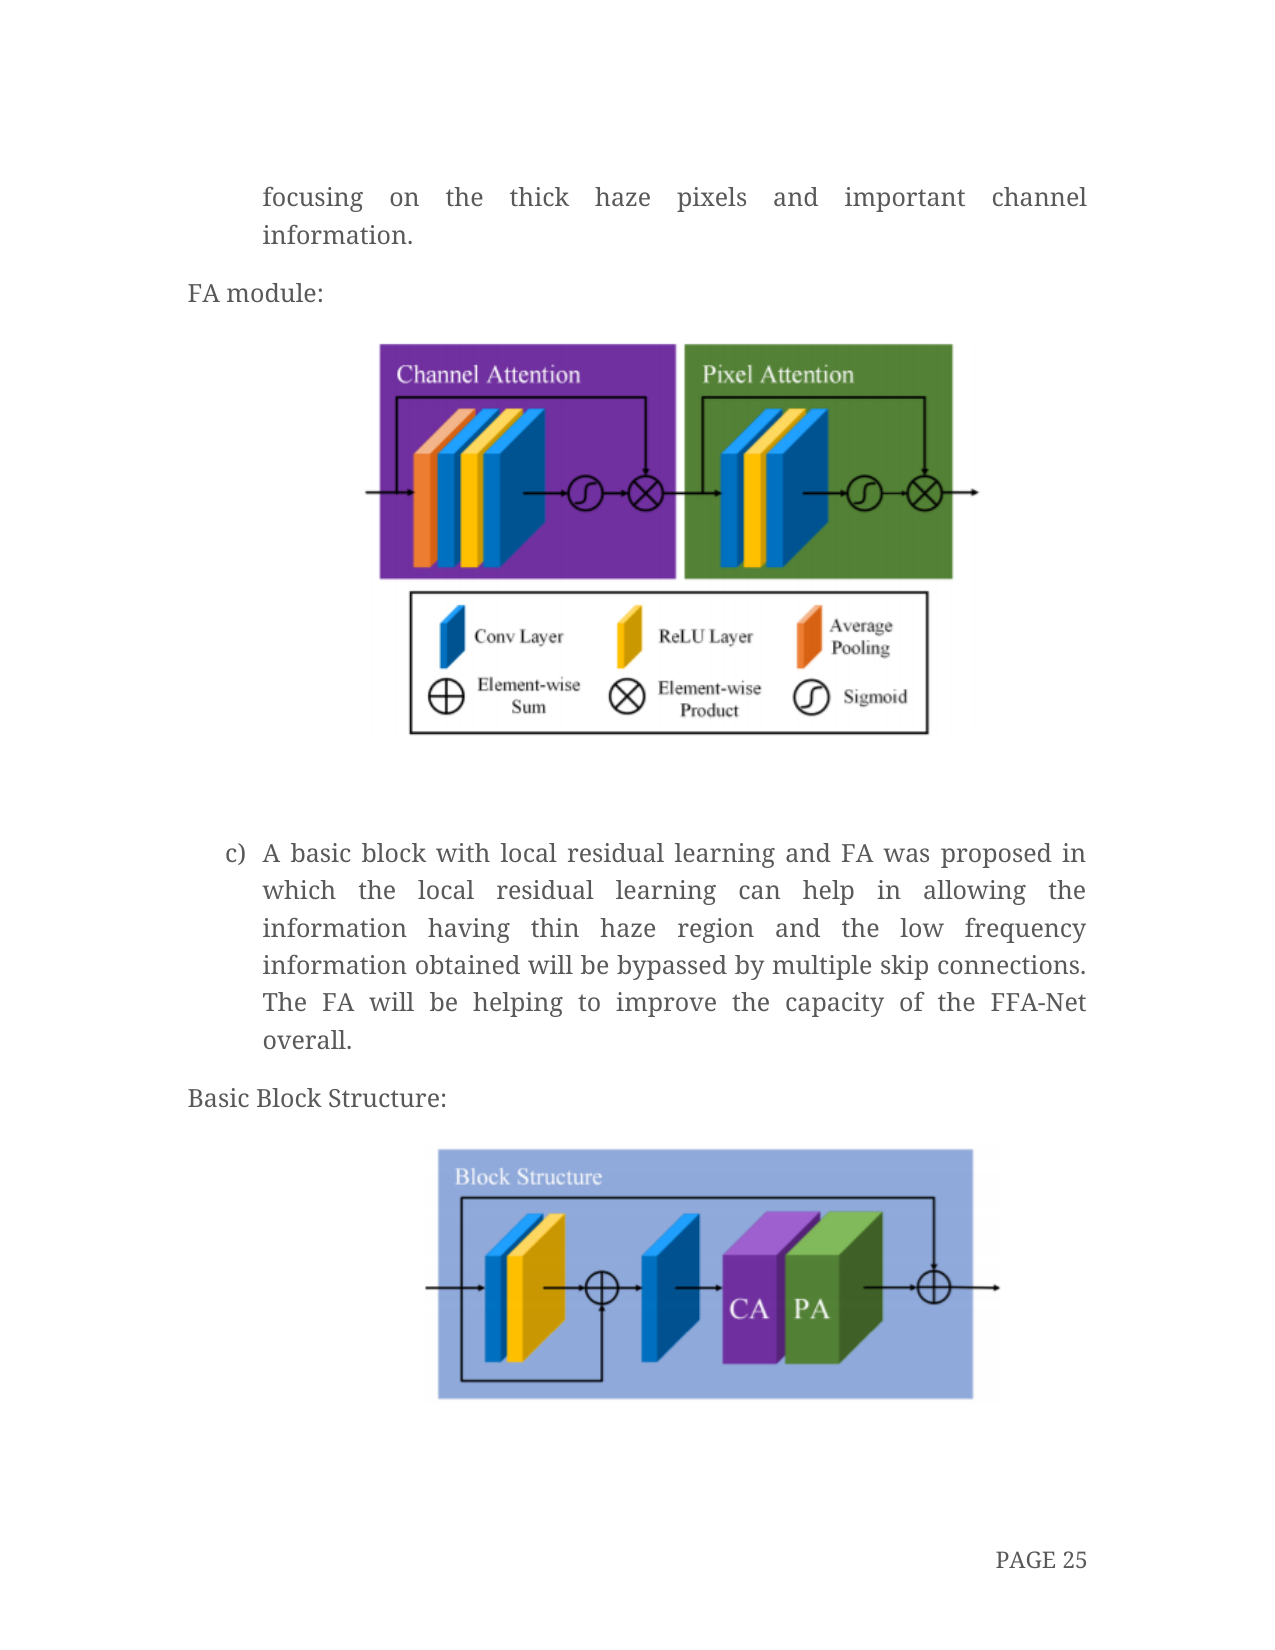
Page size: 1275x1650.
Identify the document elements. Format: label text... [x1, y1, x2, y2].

picture [361, 333, 989, 754]
text Basic Block Structure: [187, 1081, 1087, 1115]
text FA module: [187, 276, 1087, 310]
picture [416, 1138, 1009, 1423]
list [225, 180, 1087, 251]
list A basic block with local residual learning and FA was proposed in which the local residual learning can help in allowing the information having thin haze region and the low frequency information obtained will be bypassed by multiple skip connections. The FA will be helping to improve the capacity of the FFA-Net overall. [225, 835, 1087, 1056]
